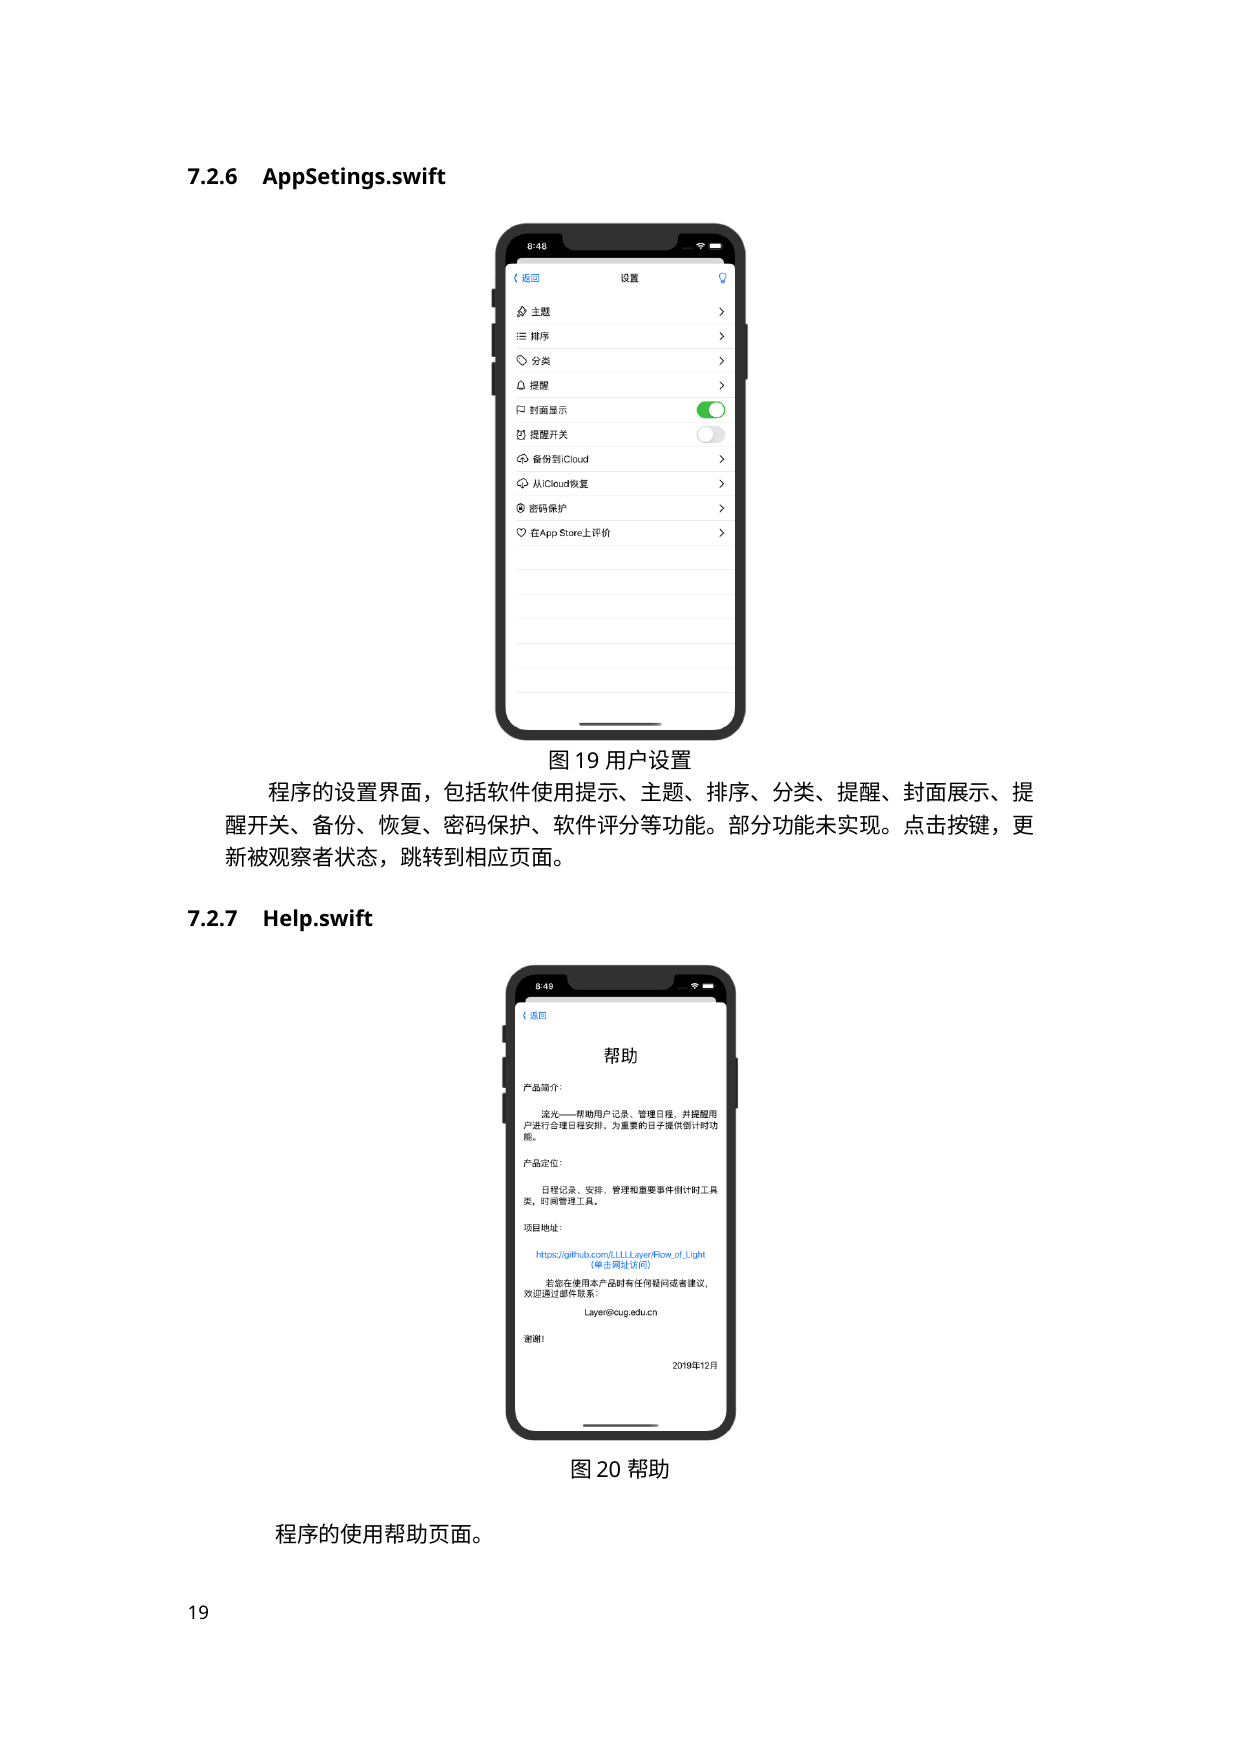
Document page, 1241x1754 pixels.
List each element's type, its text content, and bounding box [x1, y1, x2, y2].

text 程序的设置界面，包括软件使用提示、主题、排序、分类、提醒、封面展示、提醒开关、备份、恢复、密码保护、软件评分等功能。部分功能未实现。点击按键，更新被观察者状态，跳转到相应页面。 [225, 775, 1053, 872]
list 程序的使用帮助页面。 [275, 1517, 1053, 1549]
subtitle Help.swift [187, 902, 1053, 934]
picture [500, 964, 741, 1441]
text 图19 用户设置 [187, 742, 1053, 775]
text 图20 帮助 [187, 1452, 1053, 1484]
picture [489, 222, 751, 741]
subtitle AppSetings.swift [187, 160, 1053, 192]
